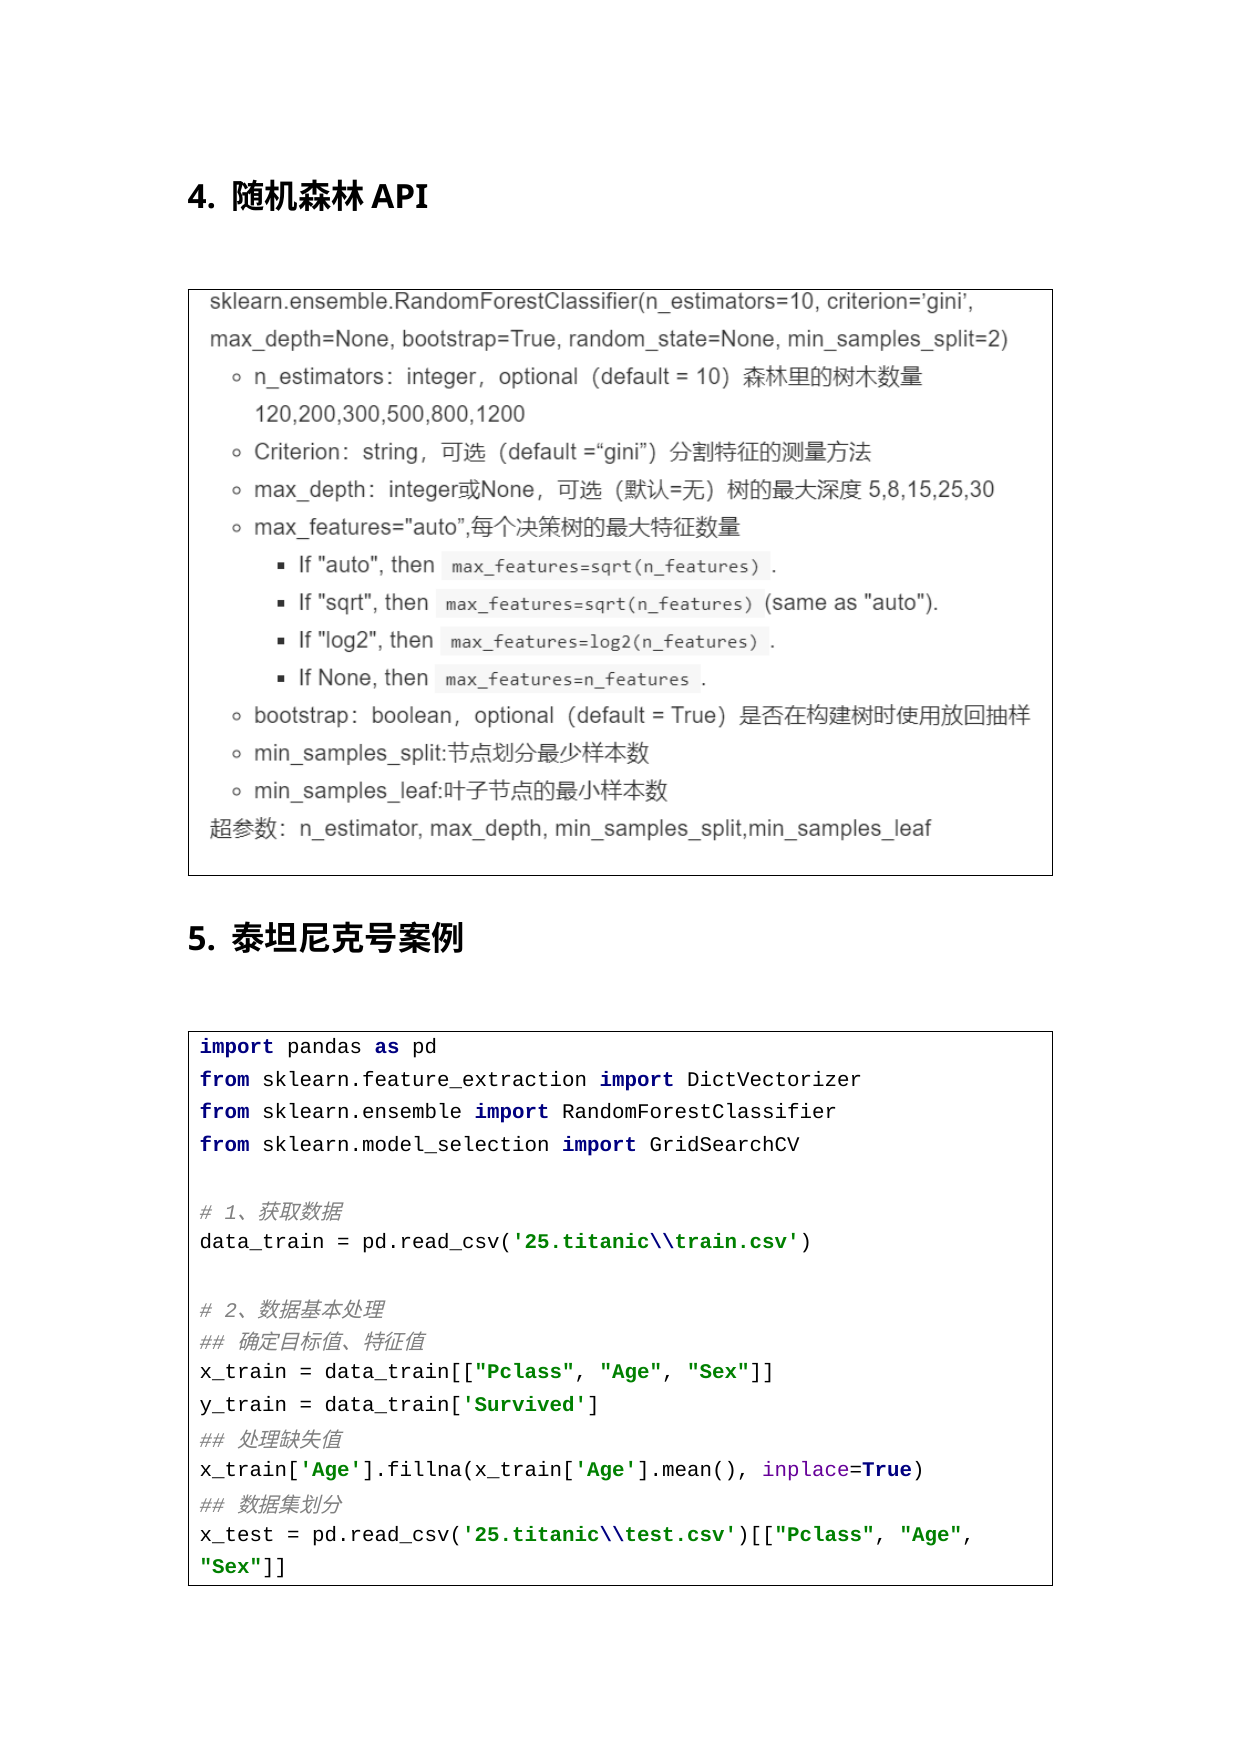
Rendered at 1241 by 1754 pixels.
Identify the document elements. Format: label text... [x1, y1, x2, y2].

picture [199, 290, 1033, 847]
subtitle 泰坦尼克号案例 [187, 903, 1053, 968]
subtitle 随机森林API [187, 162, 1053, 227]
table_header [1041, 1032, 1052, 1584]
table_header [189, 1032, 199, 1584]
table_header [189, 290, 1052, 875]
